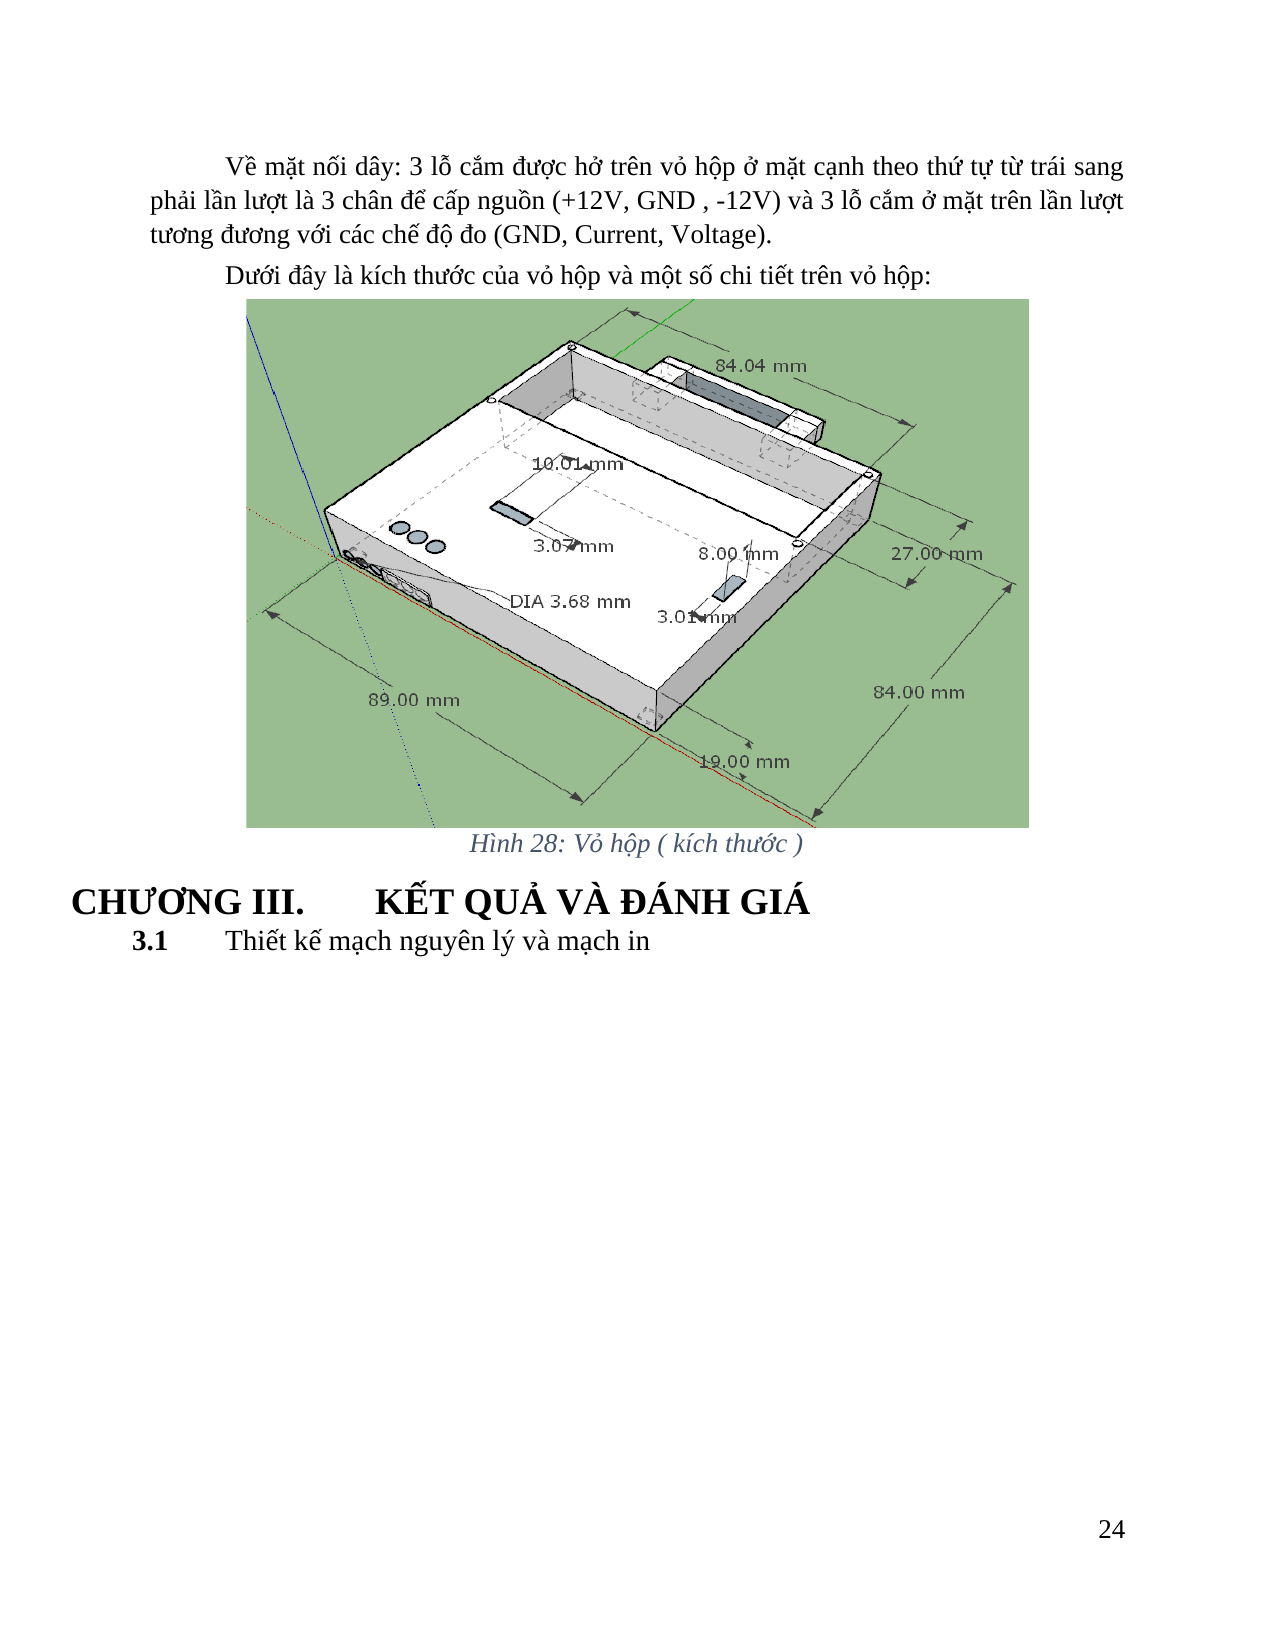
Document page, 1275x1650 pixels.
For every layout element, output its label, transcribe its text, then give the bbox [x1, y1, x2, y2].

text Hình 28: Vỏ hộp ( kích thước ) [150, 828, 1125, 859]
picture [246, 299, 1029, 828]
list Thiết kế mạch nguyên lý và mạch in [150, 923, 1125, 956]
text Về mặt nối dây: 3 lỗ cắm được hở trên vỏ hộp ở mặt cạnh theo thứ tự từ trái sang phải lần lượt là 3 chân để cấp nguồn (+12V, GND , -12V) và 3 lỗ cắm ở mặt trên lần lượt tương đương với các chế độ đo (GND, Current, Voltage). [150, 150, 1125, 249]
list KẾT QUẢ VÀ ĐÁNH GIÁ [187, 879, 1125, 923]
text Dưới đây là kích thước của vỏ hộp và một số chi tiết trên vỏ hộp: [150, 259, 1125, 290]
